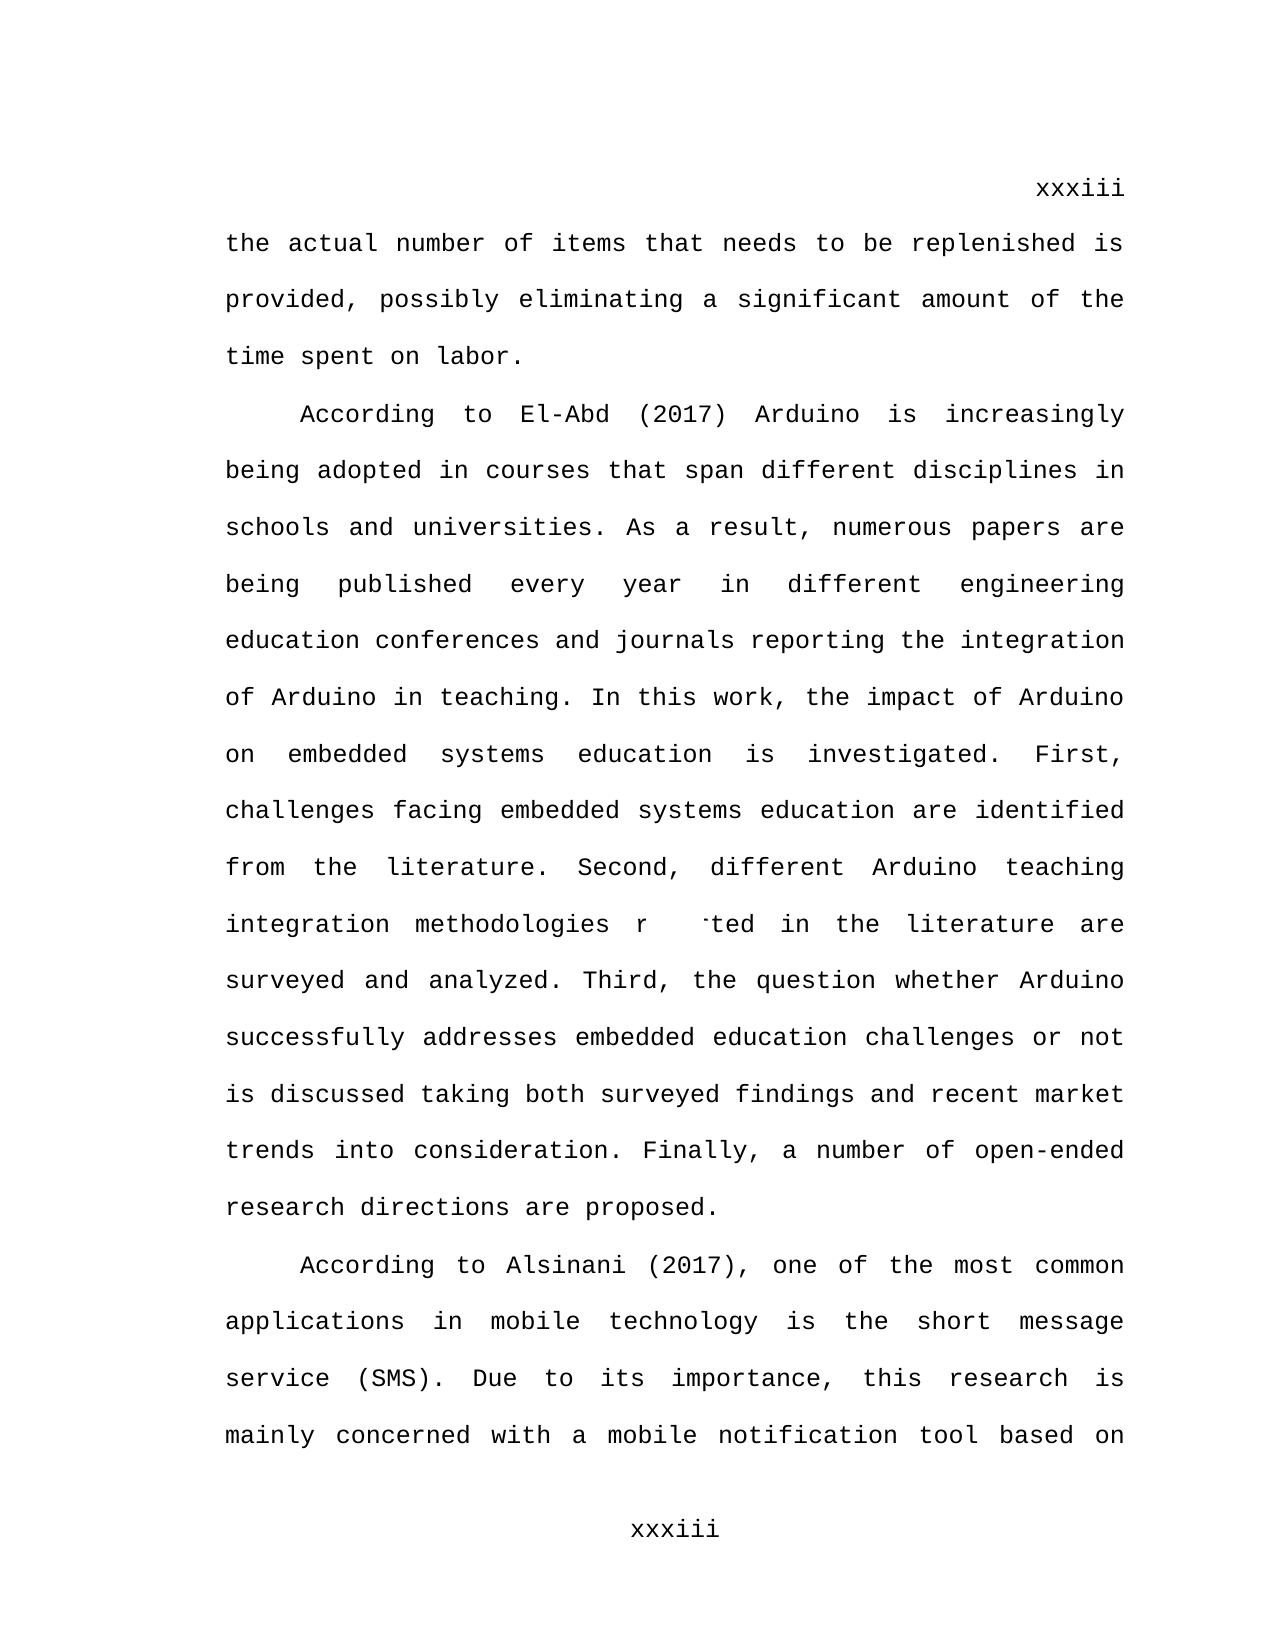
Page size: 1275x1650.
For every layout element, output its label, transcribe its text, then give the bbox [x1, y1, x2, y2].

text According to El-Abd (2017) Arduino is increasingly being adopted in courses that span different disciplines in schools and universities. As a result, numerous papers are being published every year in different engineering education conferences and journals reporting the integration of Arduino in teaching. In this work, the impact of Arduino on embedded systems education is investigated. First, challenges facing embedded systems education are identified from the literature. Second, different Arduino teaching integration methodologies reported in the literature are surveyed and analyzed. Third, the question whether Arduino successfully addresses embedded education challenges or not is discussed taking both surveyed findings and recent market trends into consideration. Finally, a number of open-ended research directions are proposed. [225, 401, 1125, 1223]
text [225, 1252, 1125, 1451]
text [225, 230, 1125, 372]
